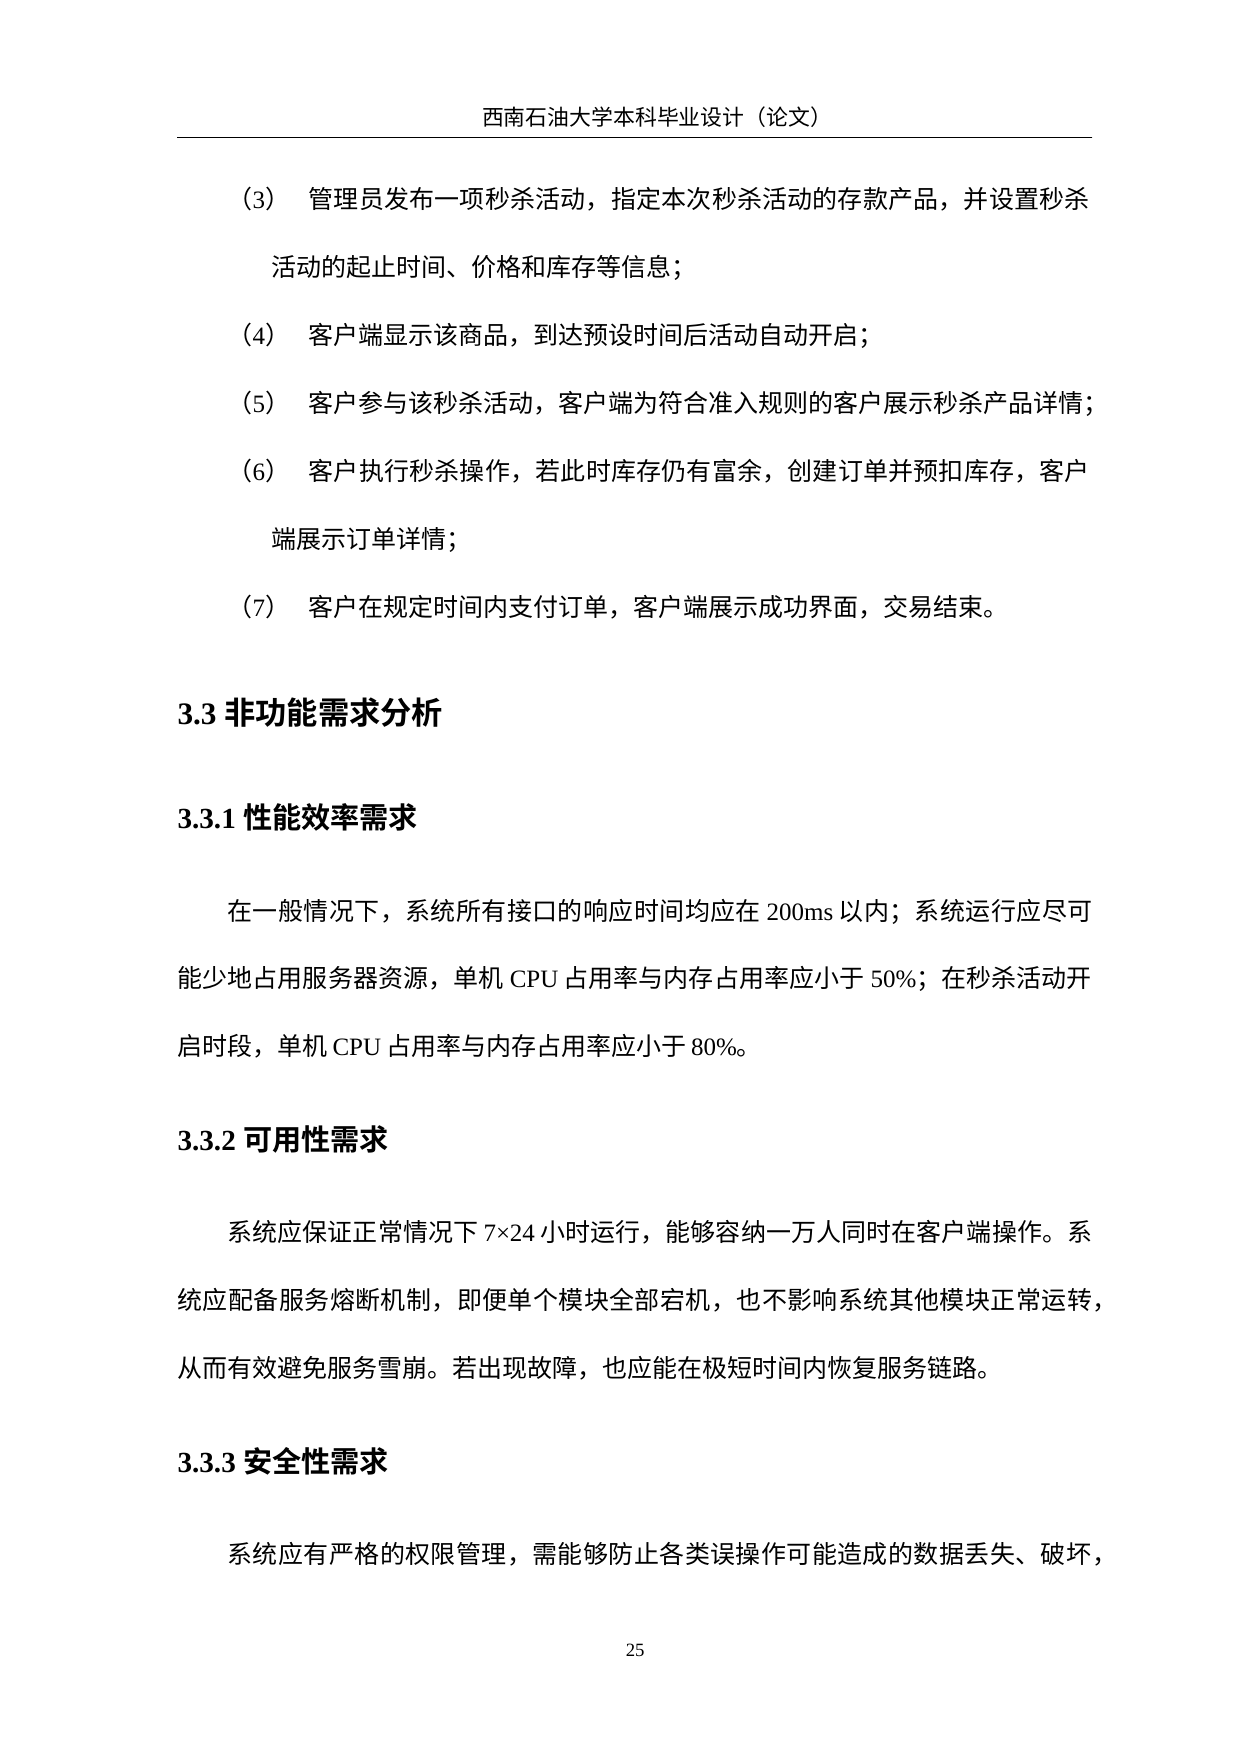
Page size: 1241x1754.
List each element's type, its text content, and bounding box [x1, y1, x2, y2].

subtitle 非功能需求分析 [177, 677, 1092, 745]
subtitle 性能效率需求 [177, 782, 1092, 850]
list 客户在规定时间内支付订单，客户端展示成功界面，交易结束。 [227, 571, 1092, 639]
list 客户端显示该商品，到达预设时间后活动自动开启； [227, 300, 1092, 368]
text 系统应保证正常情况下7×24小时运行，能够容纳一万人同时在客户端操作。系统应配备服务熔断机制，即便单个模块全部宕机，也不影响系统其他模块正常运转，从而有效避免服务雪崩。若出现故障，也应能在极短时间内恢复服务链路。 [177, 1197, 1092, 1401]
text 在一般情况下，系统所有接口的响应时间均应在200ms以内；系统运行应尽可能少地占用服务器资源，单机CPU占用率与内存占用率应小于50%；在秒杀活动开启时段，单机CPU占用率与内存占用率应小于80%。 [177, 875, 1092, 1079]
subtitle 可用性需求 [177, 1104, 1092, 1172]
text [177, 1518, 1092, 1586]
subtitle 安全性需求 [177, 1426, 1092, 1493]
list 管理员发布一项秒杀活动，指定本次秒杀活动的存款产品，并设置秒杀活动的起止时间、价格和库存等信息； [227, 164, 1092, 300]
list 客户执行秒杀操作，若此时库存仍有富余，创建订单并预扣库存，客户端展示订单详情； [227, 436, 1092, 571]
list 客户参与该秒杀活动，客户端为符合准入规则的客户展示秒杀产品详情； [227, 368, 1092, 436]
